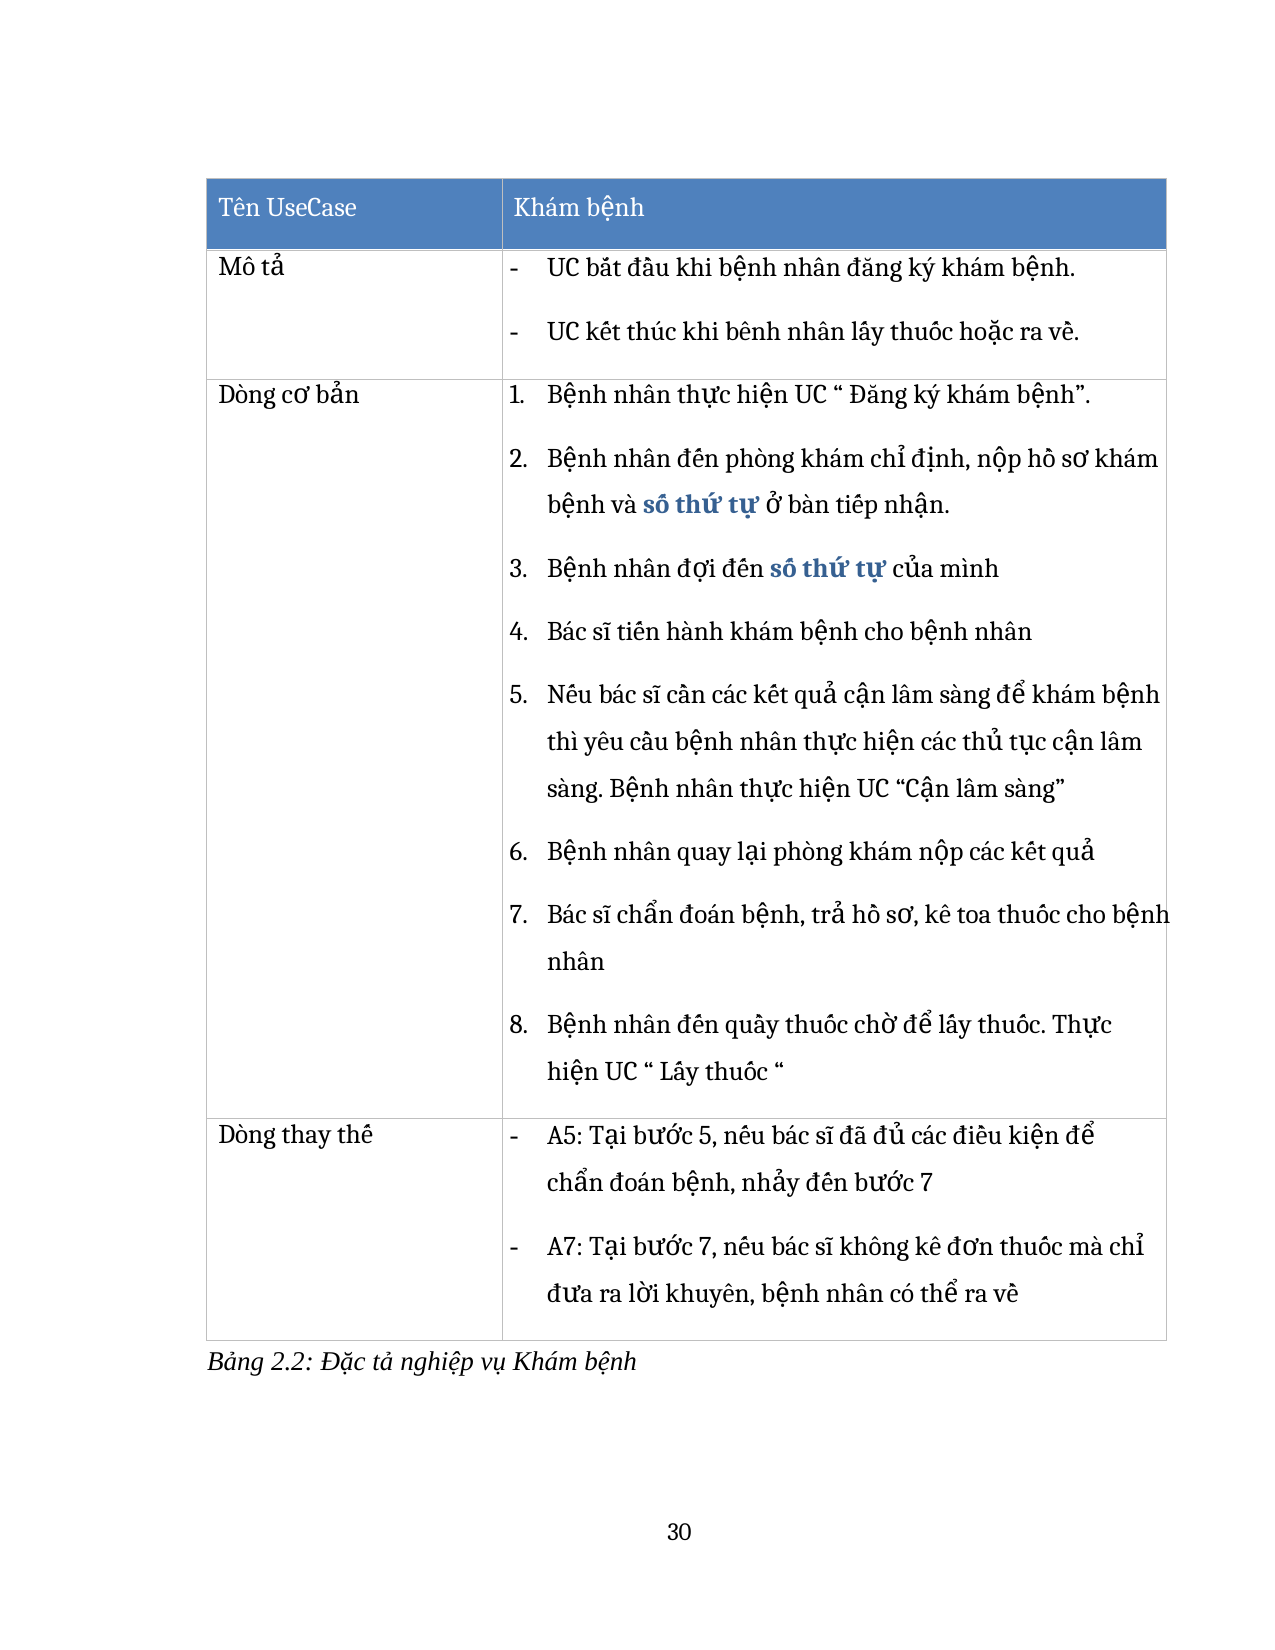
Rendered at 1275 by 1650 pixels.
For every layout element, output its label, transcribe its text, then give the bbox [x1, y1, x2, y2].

subtitle Bảng 2.2: Đặc tả nghiệp vụ Khám bệnh [207, 1345, 1152, 1376]
table_cell Dòng thay thế [207, 1119, 502, 1340]
table_cell Mô tả [207, 251, 502, 378]
table_cell Dòng cơ bản [207, 380, 502, 1118]
table_cell Bệnh nhân thực hiện UC “ Đăng ký khám bệnh”. Bệnh nhân đến phòng khám chỉ định, nộp hồ sơ khám bệnh và số thứ tự ở bàn tiếp nhận. Bệnh nhân đợi đến số thứ tự của mình Bác sĩ tiến hành khám bệnh cho bệnh nhân Nếu bác sĩ cần các kết quả cận lâm sàng để khám bệnh thì yêu cầu bệnh nhân thực hiện các thủ tục cận lâm sàng. Bệnh nhân thực hiện UC “Cận lâm sàng” Bệnh nhân quay lại phòng khám nộp các kết quả Bác sĩ chẩn đoán bệnh, trả hồ sơ, kê toa thuốc cho bệnh nhân Bệnh nhân đến quầy thuốc chờ để lấy thuốc. Thực hiện UC “ Lấy thuốc “ [503, 380, 1166, 1118]
table_header Khám bệnh [503, 179, 1166, 249]
table_header Tên UseCase [207, 179, 502, 249]
table_cell UC bắt đầu khi bệnh nhân đăng ký khám bệnh. UC kết thúc khi bênh nhân lấy thuốc hoặc ra về. [503, 251, 1166, 378]
table_cell A5: Tại bước 5, nếu bác sĩ đã đủ các điều kiện để chẩn đoán bệnh, nhảy đến bước 7 A7: Tại bước 7, nếu bác sĩ không kê đơn thuốc mà chỉ đưa ra lời khuyên, bệnh nhân có thể ra về [503, 1119, 1166, 1340]
